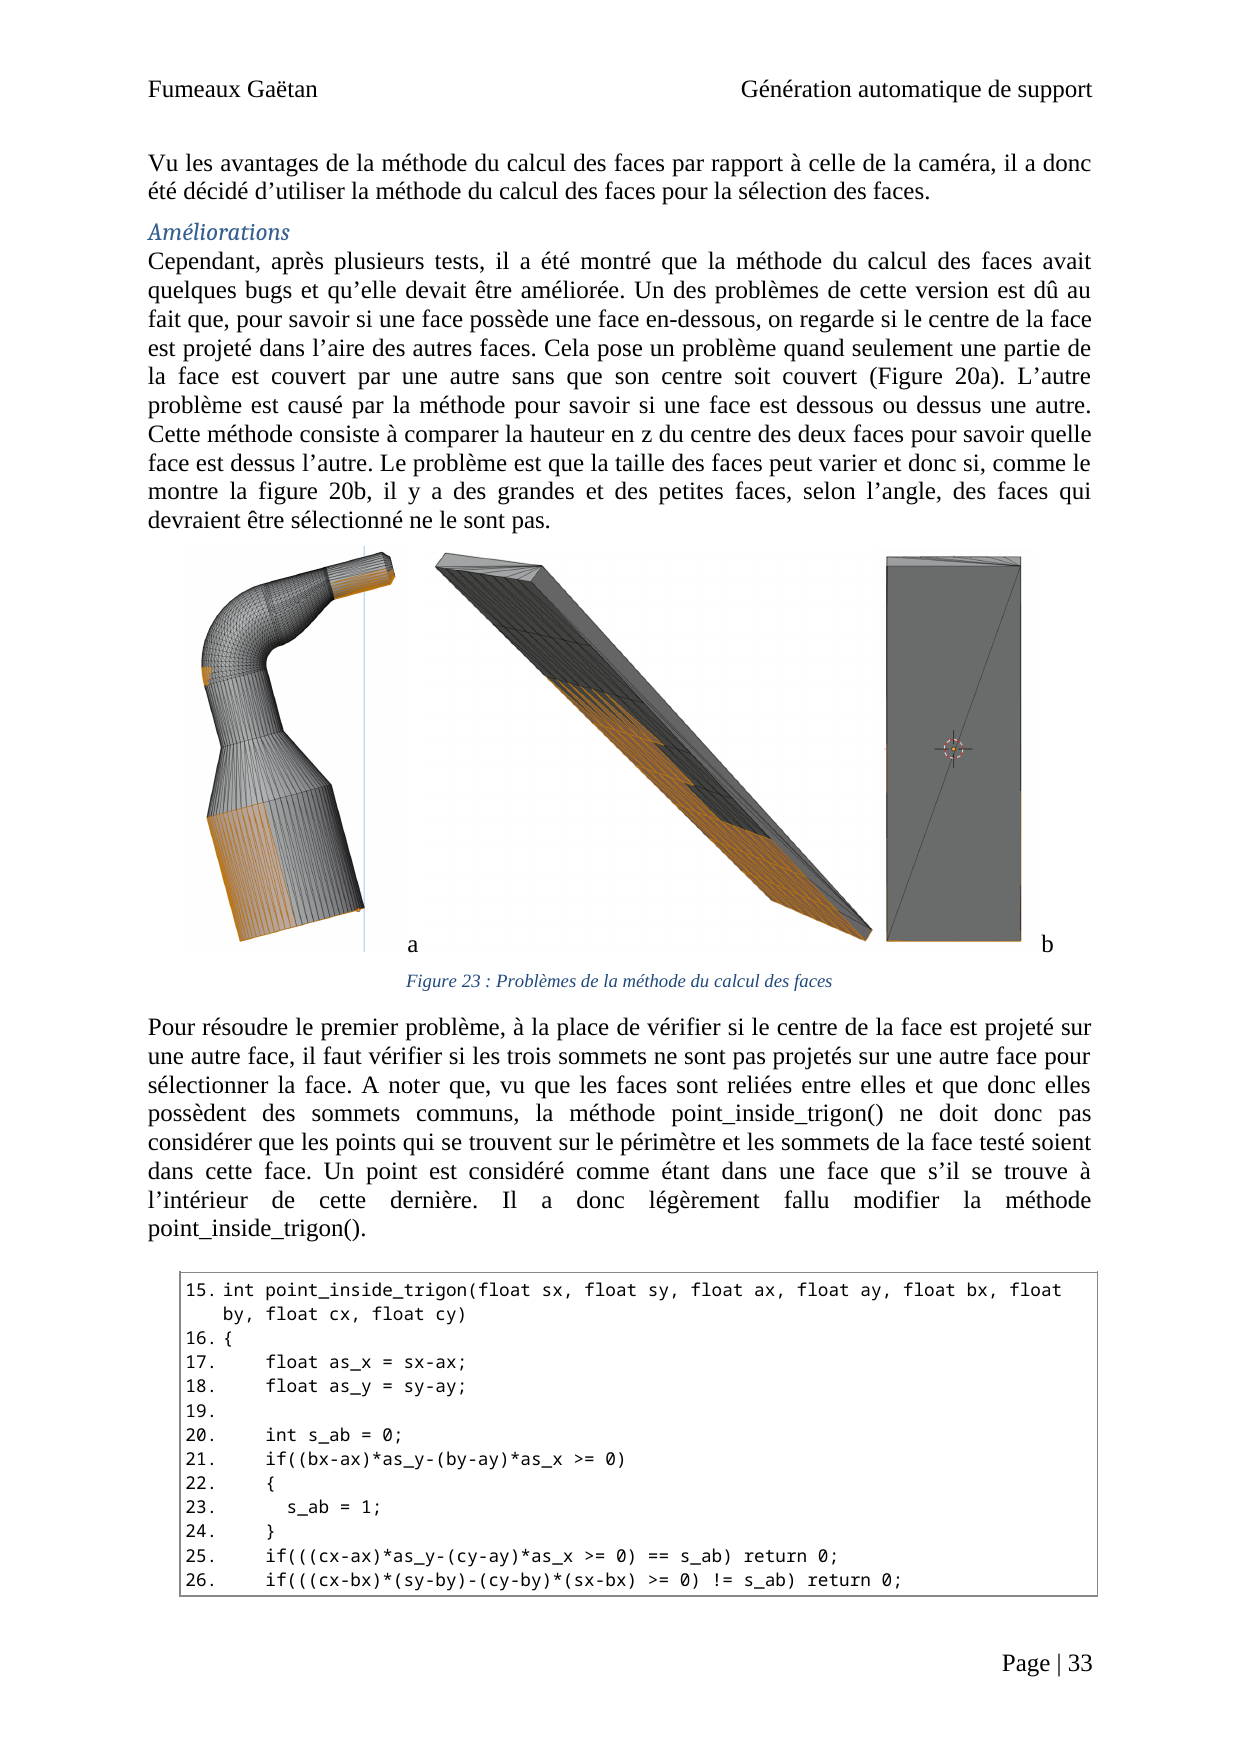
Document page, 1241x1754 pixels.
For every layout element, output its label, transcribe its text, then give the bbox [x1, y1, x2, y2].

list { [181, 1465, 1097, 1489]
list if((bx-ax)*as_y-(by-ay)*as_x >= 0) [181, 1441, 1097, 1465]
subtitle Améliorations [148, 218, 1093, 246]
list { [181, 1320, 1097, 1344]
picture [186, 546, 408, 952]
text Vu les avantages de la méthode du calcul des faces par rapport à celle de la caméra, il a donc été décidé d’utiliser la méthode du calcul des faces pour la sélection des faces. [148, 148, 1093, 205]
list if(((cx-bx)*(sy-by)-(cy-by)*(sx-bx) >= 0) != s_ab) return 0; [181, 1561, 1097, 1595]
list int s_ab = 0; [181, 1416, 1097, 1441]
list if(((cx-ax)*as_y-(cy-ay)*as_x >= 0) == s_ab) return 0; [181, 1537, 1097, 1561]
text Figure 23 : Problèmes de la méthode du calcul des faces [148, 970, 1093, 991]
list s_ab = 1; [181, 1489, 1097, 1513]
list float as_y = sy-ay; [181, 1368, 1097, 1398]
list int point_inside_trigon(float sx, float sy, float ax, float ay, float bx, float by, float cx, float cy) [181, 1273, 1097, 1320]
list float as_x = sx-ax; [181, 1344, 1097, 1368]
list } [181, 1513, 1097, 1537]
picture [424, 546, 1035, 952]
text Cependant, après plusieurs tests, il a été montré que la méthode du calcul des faces avait quelques bugs et qu’elle devait être améliorée. Un des problèmes de cette version est dû au fait que, pour savoir si une face possède une face en-dessous, on regarde si le centre de la face est projeté dans l’aire des autres faces. Cela pose un problème quand seulement une partie de la face est couvert par une autre sans que son centre soit couvert (Figure 20a). L’autre problème est causé par la méthode pour savoir si une face est dessous ou dessus une autre. Cette méthode consiste à comparer la hauteur en z du centre des deux faces pour savoir quelle face est dessus l’autre. Le problème est que la taille des faces peut varier et donc si, comme le montre la figure 20b, il y a des grandes et des petites faces, selon l’angle, des faces qui devraient être sélectionné ne le sont pas. [148, 246, 1093, 534]
text Pour résoudre le premier problème, à la place de vérifier si le centre de la face est projeté sur une autre face, il faut vérifier si les trois sommets ne sont pas projetés sur une autre face pour sélectionner la face. A noter que, vu que les faces sont reliées entre elles et que donc elles possèdent des sommets communs, la méthode point_inside_trigon() ne doit donc pas considérer que les points qui se trouvent sur le périmètre et les sommets de la face testé soient dans cette face. Un point est considéré comme étant dans une face que s’il se trouve à l’intérieur de cette dernière. Il a donc légèrement fallu modifier la méthode point_inside_trigon(). [148, 1012, 1093, 1242]
